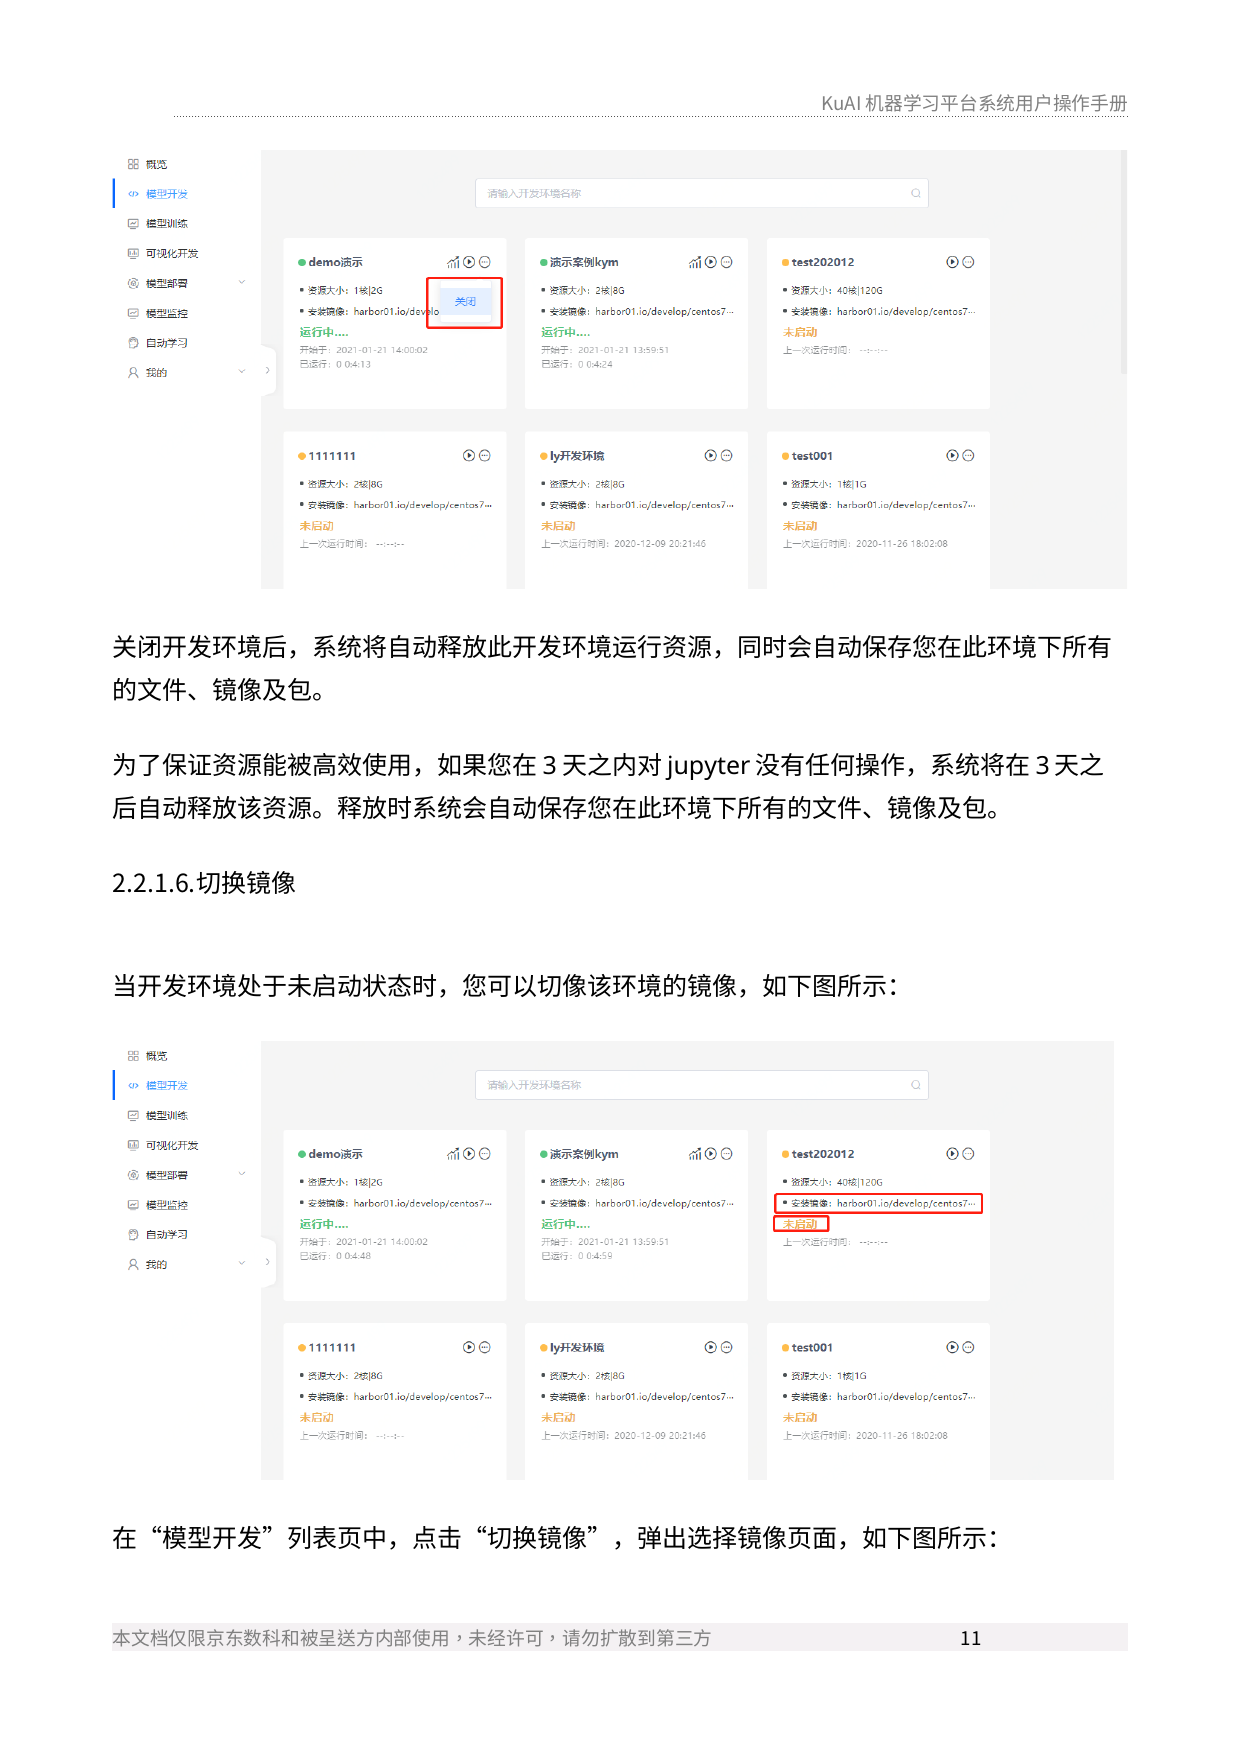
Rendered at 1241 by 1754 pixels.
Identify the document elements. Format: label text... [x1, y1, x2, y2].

text 为了保证资源能被高效使用，如果您在3天之内对jupyter没有任何操作，系统将在3天之后自动释放该资源。释放时系统会自动保存您在此环境下所有的文件、镜像及包。 [112, 746, 1128, 825]
text 当开发环境处于未启动状态时，您可以切像该环境的镜像，如下图所示： [112, 966, 1128, 1003]
text 在“模型开发”列表页中，点击“切换镜像”，弹出选择镜像页面，如下图所示： [112, 1518, 1128, 1555]
picture [112, 150, 1128, 589]
picture [112, 1041, 1114, 1480]
text 切换镜像 [112, 864, 1128, 900]
text 关闭开发环境后，系统将自动释放此开发环境运行资源，同时会自动保存您在此环境下所有的文件、镜像及包。 [112, 627, 1128, 707]
